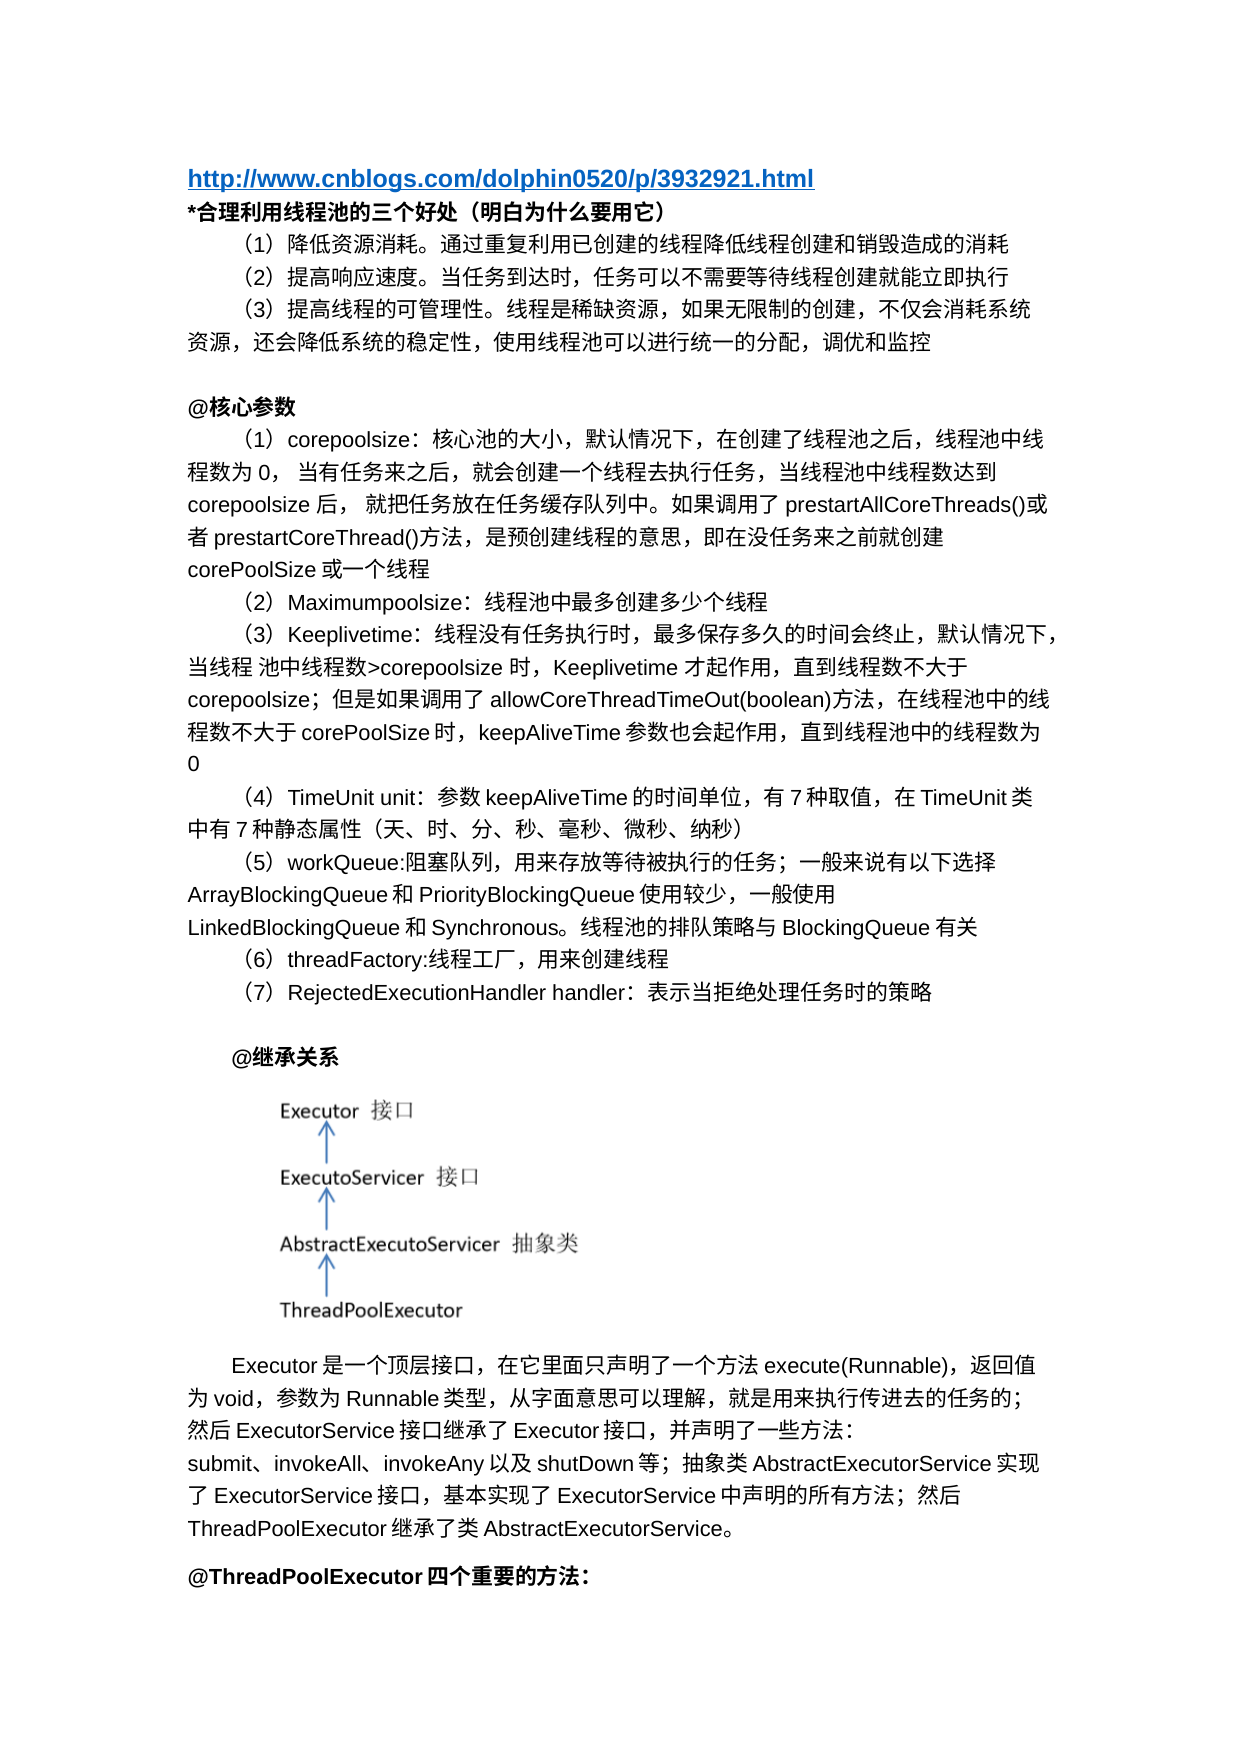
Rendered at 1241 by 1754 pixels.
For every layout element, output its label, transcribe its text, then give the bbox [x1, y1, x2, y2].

text （2）提高响应速度。当任务到达时，任务可以不需要等待线程创建就能立即执行 [187, 259, 1053, 292]
text （5）workQueue:阻塞队列，用来存放等待被执行的任务；一般来说有以下选择ArrayBlockingQueue和PriorityBlockingQueue使用较少，一般使用LinkedBlockingQueue和Synchronous。线程池的排队策略与BlockingQueue有关 [187, 844, 1053, 942]
text （1）降低资源消耗。通过重复利用已创建的线程降低线程创建和销毁造成的消耗 [187, 227, 1053, 259]
text （2）Maximumpoolsize：线程池中最多创建多少个线程 [187, 584, 1053, 617]
text （7）RejectedExecutionHandler handler：表示当拒绝处理任务时的策略 [187, 974, 1053, 1007]
text Executor是一个顶层接口，在它里面只声明了一个方法execute(Runnable)，返回值为void，参数为Runnable类型，从字面意思可以理解，就是用来执行传进去的任务的；然后ExecutorService接口继承了Executor接口，并声明了一些方法：submit、invokeAll、invokeAny以及shutDown等；抽象类AbstractExecutorService实现了ExecutorService接口，基本实现了ExecutorService中声明的所有方法；然后ThreadPoolExecutor继承了类AbstractExecutorService。 [187, 1088, 1053, 1543]
text *合理利用线程池的三个好处（明白为什么要用它） [187, 194, 1053, 227]
text @ThreadPoolExecutor四个重要的方法： [187, 1558, 1053, 1591]
text （6）threadFactory:线程工厂，用来创建线程 [187, 942, 1053, 974]
text @继承关系 [187, 1039, 1053, 1072]
text @核心参数 [187, 389, 1053, 422]
text （4）TimeUnit unit：参数keepAliveTime的时间单位，有7种取值，在TimeUnit类中有7种静态属性（天、时、分、秒、毫秒、微秒、纳秒） [187, 779, 1053, 844]
text （3）Keeplivetime：线程没有任务执行时，最多保存多久的时间会终止，默认情况下，当线程 池中线程数>corepoolsize 时，Keeplivetime 才起作用，直到线程数不大于 corepoolsize；但是如果调用了allowCoreThreadTimeOut(boolean)方法，在线程池中的线程数不大于corePoolSize时，keepAliveTime参数也会起作用，直到线程池中的线程数为0 [187, 617, 1053, 779]
text http://www.cnblogs.com/dolphin0520/p/3932921.html [187, 162, 1053, 194]
text （3）提高线程的可管理性。线程是稀缺资源，如果无限制的创建，不仅会消耗系统资源，还会降低系统的稳定性，使用线程池可以进行统一的分配，调优和监控 [187, 292, 1053, 357]
text （1）corepoolsize：核心池的大小，默认情况下，在创建了线程池之后，线程池中线程数为 0， 当有任务来之后，就会创建一个线程去执行任务，当线程池中线程数达到 corepoolsize 后， 就把任务放在任务缓存队列中。如果调用了prestartAllCoreThreads()或者prestartCoreThread()方法，是预创建线程的意思，即在没任务来之前就创建corePoolSize或一个线程 [187, 422, 1053, 584]
picture [264, 1099, 631, 1331]
